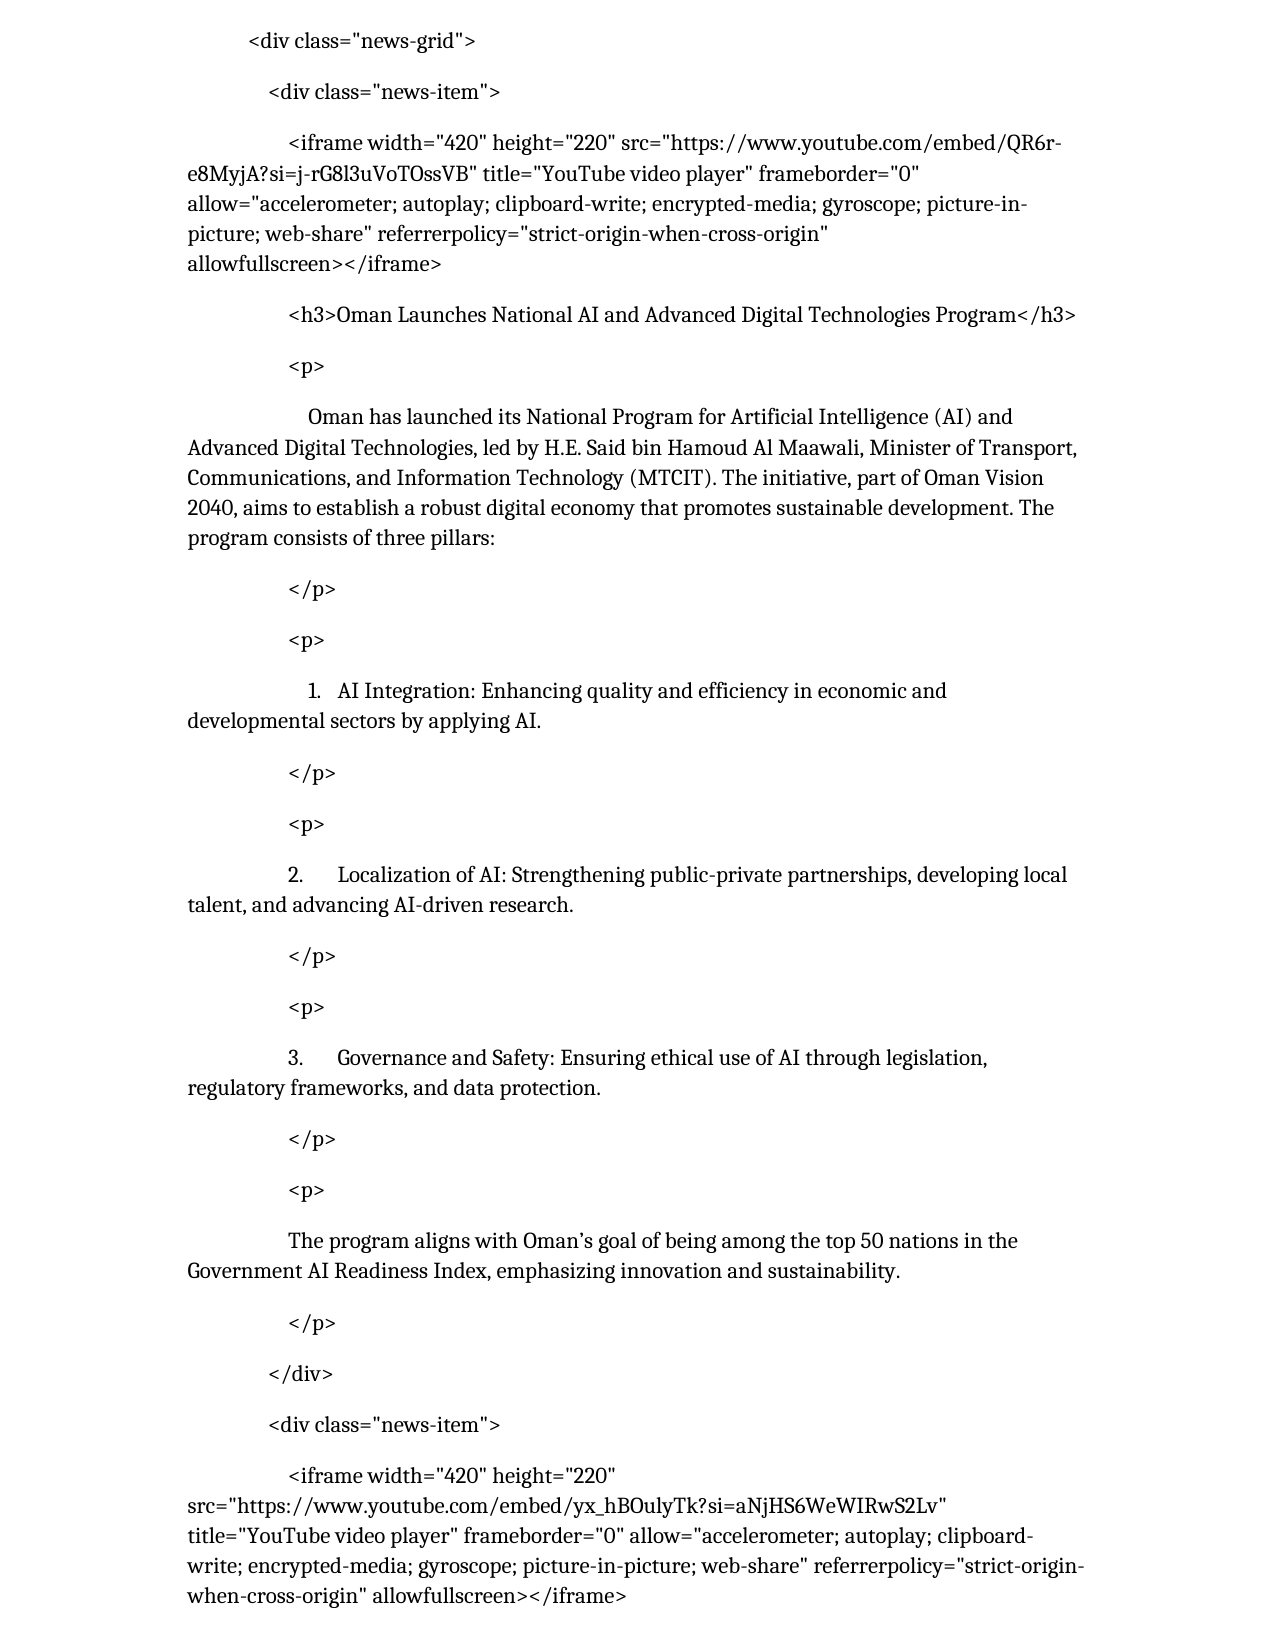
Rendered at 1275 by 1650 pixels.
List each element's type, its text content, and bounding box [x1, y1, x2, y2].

text <div class="news-item"> [187, 79, 1087, 106]
text </p> [187, 1309, 1087, 1336]
text 1. AI Integration: Enhancing quality and efficiency in economic and developmental sectors by applying AI. [187, 678, 1087, 735]
text <p> [187, 1177, 1087, 1203]
text <p> [187, 994, 1087, 1020]
text <p> [187, 353, 1087, 379]
text </p> [187, 576, 1087, 602]
text Oman has launched its National Program for Artificial Intelligence (AI) and Advanced Digital Technologies, led by H.E. Said bin Hamoud Al Maawali, Minister of Transport, Communications, and Information Technology (MTCIT). The initiative, part of Oman Vision 2040, aims to establish a robust digital economy that promotes sustainable development. The program consists of three pillars: [187, 404, 1087, 551]
text <p> [187, 810, 1087, 837]
text <div class="news-item"> [187, 1411, 1087, 1438]
text <p> [187, 627, 1087, 653]
text </p> [187, 1126, 1087, 1152]
text <iframe width="420" height="220" src="https://www.youtube.com/embed/yx_hBOulyTk?si=aNjHS6WeWIRwS2Lv" title="YouTube video player" frameborder="0" allow="accelerometer; autoplay; clipboard-write; encrypted-media; gyroscope; picture-in-picture; web-share" referrerpolicy="strict-origin-when-cross-origin" allowfullscreen></iframe> [187, 1462, 1087, 1610]
text 3. Governance and Safety: Ensuring ethical use of AI through legislation, regulatory frameworks, and data protection. [187, 1045, 1087, 1101]
text The program aligns with Oman’s goal of being among the top 50 nations in the Government AI Readiness Index, emphasizing innovation and sustainability. [187, 1228, 1087, 1285]
text </p> [187, 759, 1087, 786]
text </p> [187, 943, 1087, 969]
text 2. Localization of AI: Strengthening public-private partnerships, developing local talent, and advancing AI-driven research. [187, 861, 1087, 918]
text <div class="news-grid"> [187, 28, 1087, 54]
text <h3>Oman Launches National AI and Advanced Digital Technologies Program</h3> [187, 302, 1087, 328]
text </div> [187, 1360, 1087, 1387]
text <iframe width="420" height="220" src="https://www.youtube.com/embed/QR6r-e8MyjA?si=j-rG8l3uVoTOssVB" title="YouTube video player" frameborder="0" allow="accelerometer; autoplay; clipboard-write; encrypted-media; gyroscope; picture-in-picture; web-share" referrerpolicy="strict-origin-when-cross-origin" allowfullscreen></iframe> [187, 130, 1087, 277]
